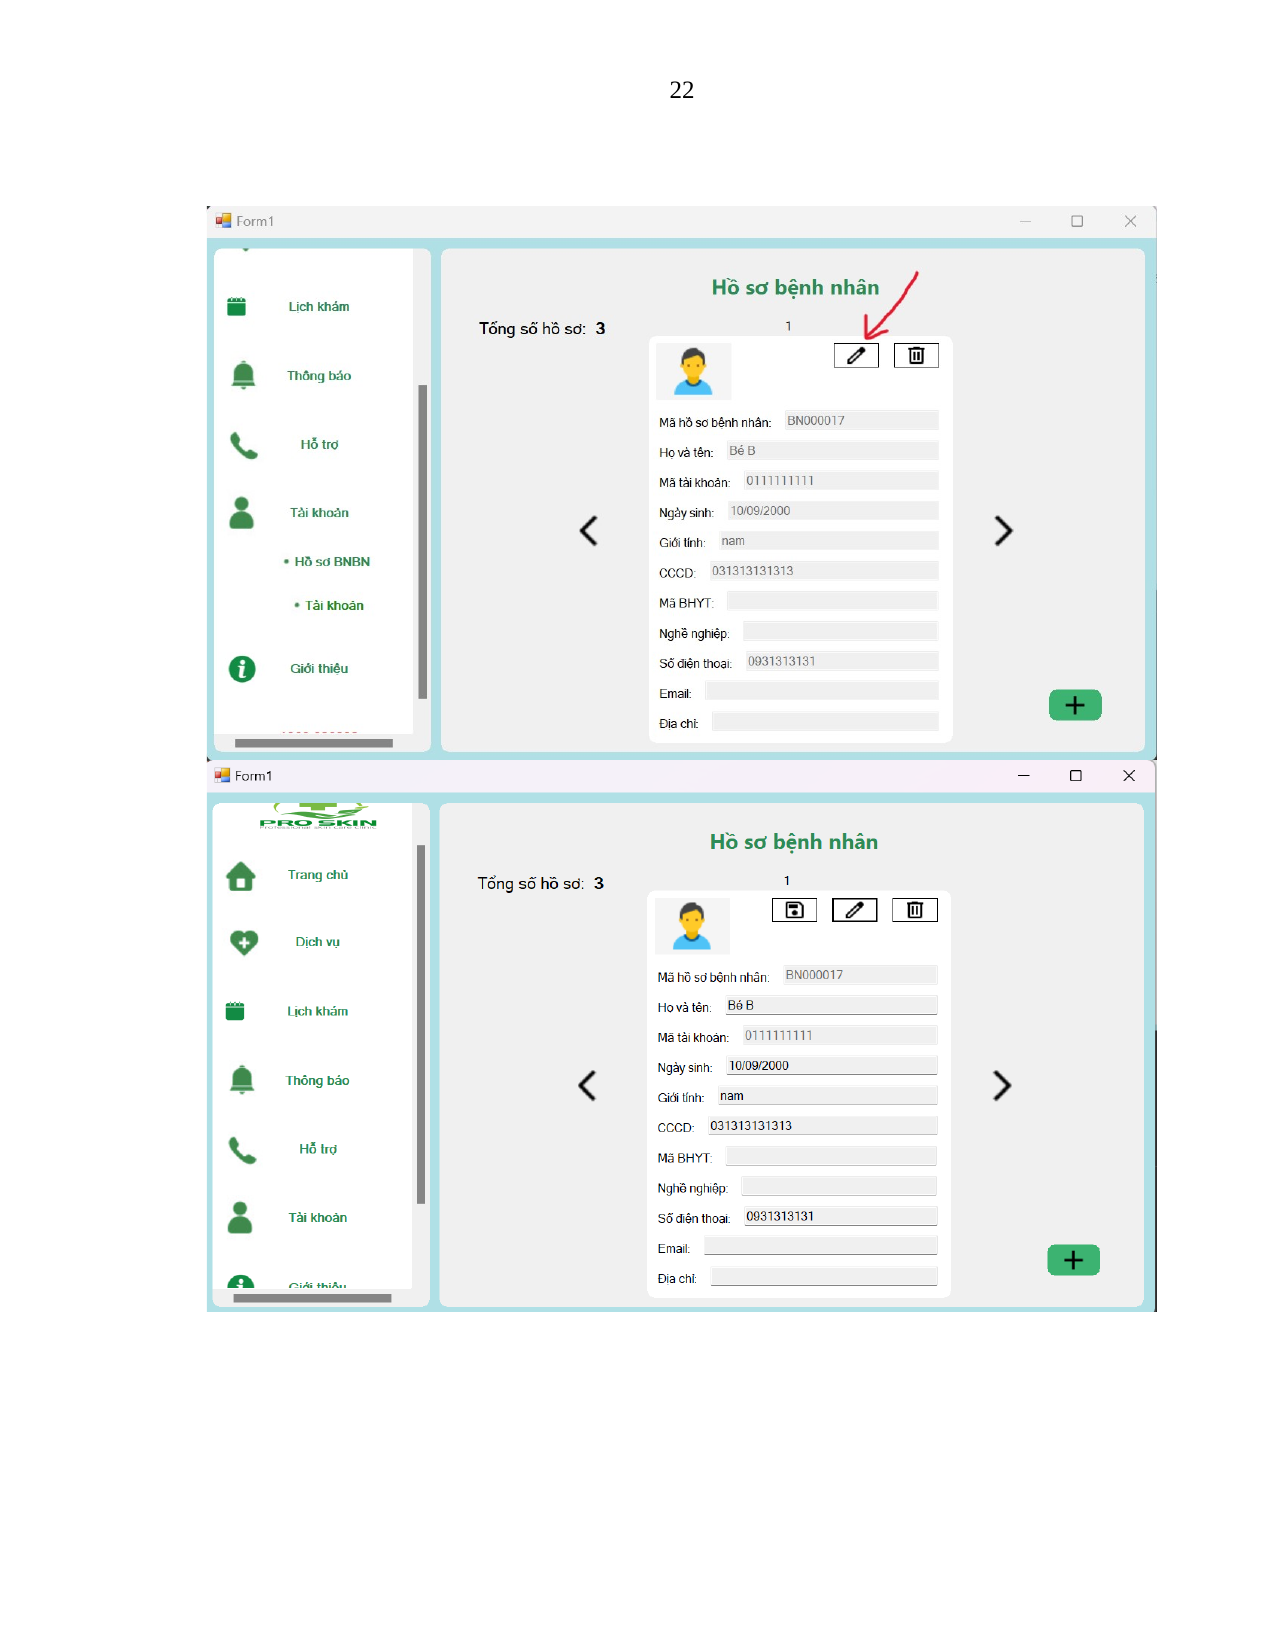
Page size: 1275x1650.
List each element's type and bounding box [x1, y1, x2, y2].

picture [206, 206, 1157, 1312]
